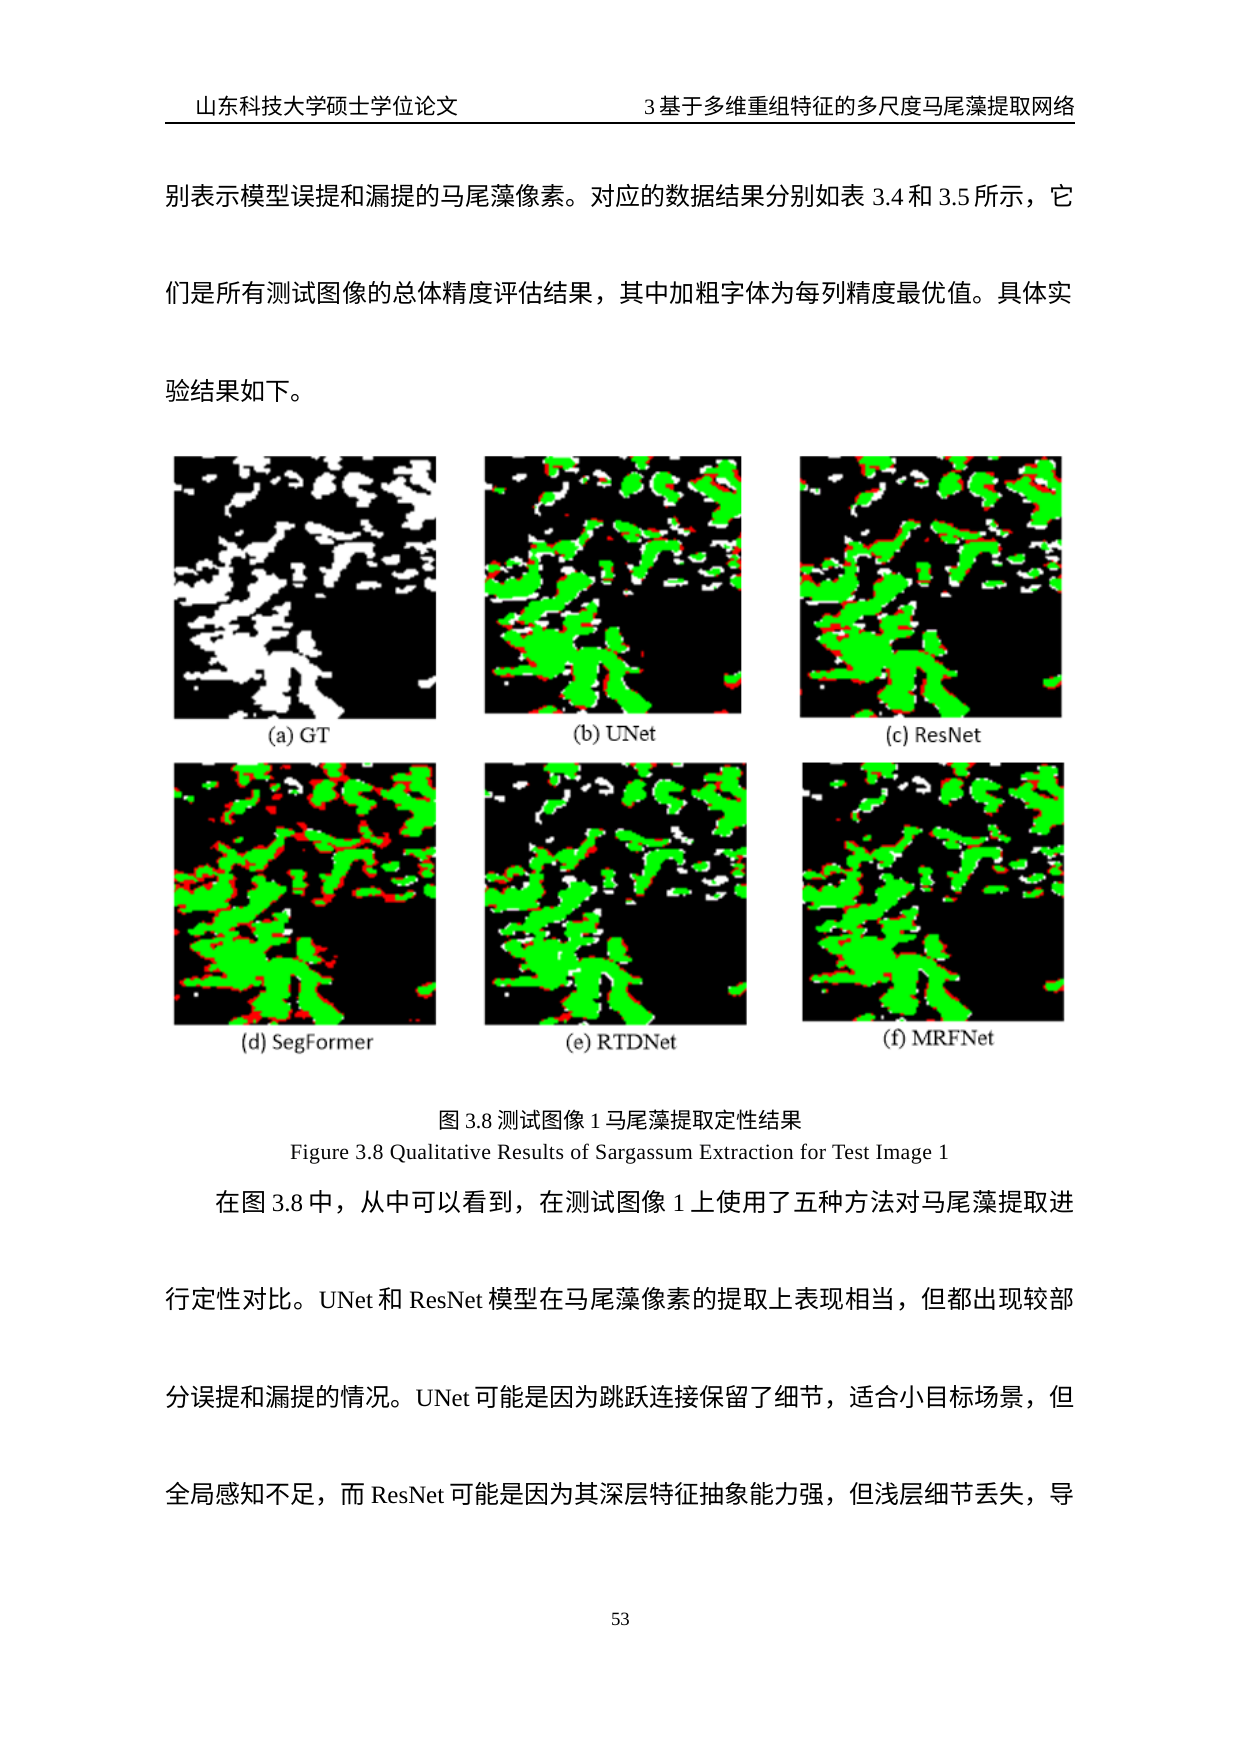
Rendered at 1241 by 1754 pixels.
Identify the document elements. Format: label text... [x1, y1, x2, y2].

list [165, 1168, 1075, 1525]
list Figure 3.8 Qualitative Results of Sargassum Extraction for Test Image 1 [165, 1135, 1075, 1168]
picture [165, 440, 1078, 1061]
list 图3.8 测试图像1马尾藻提取定性结果 [165, 1103, 1075, 1135]
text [165, 162, 1075, 422]
